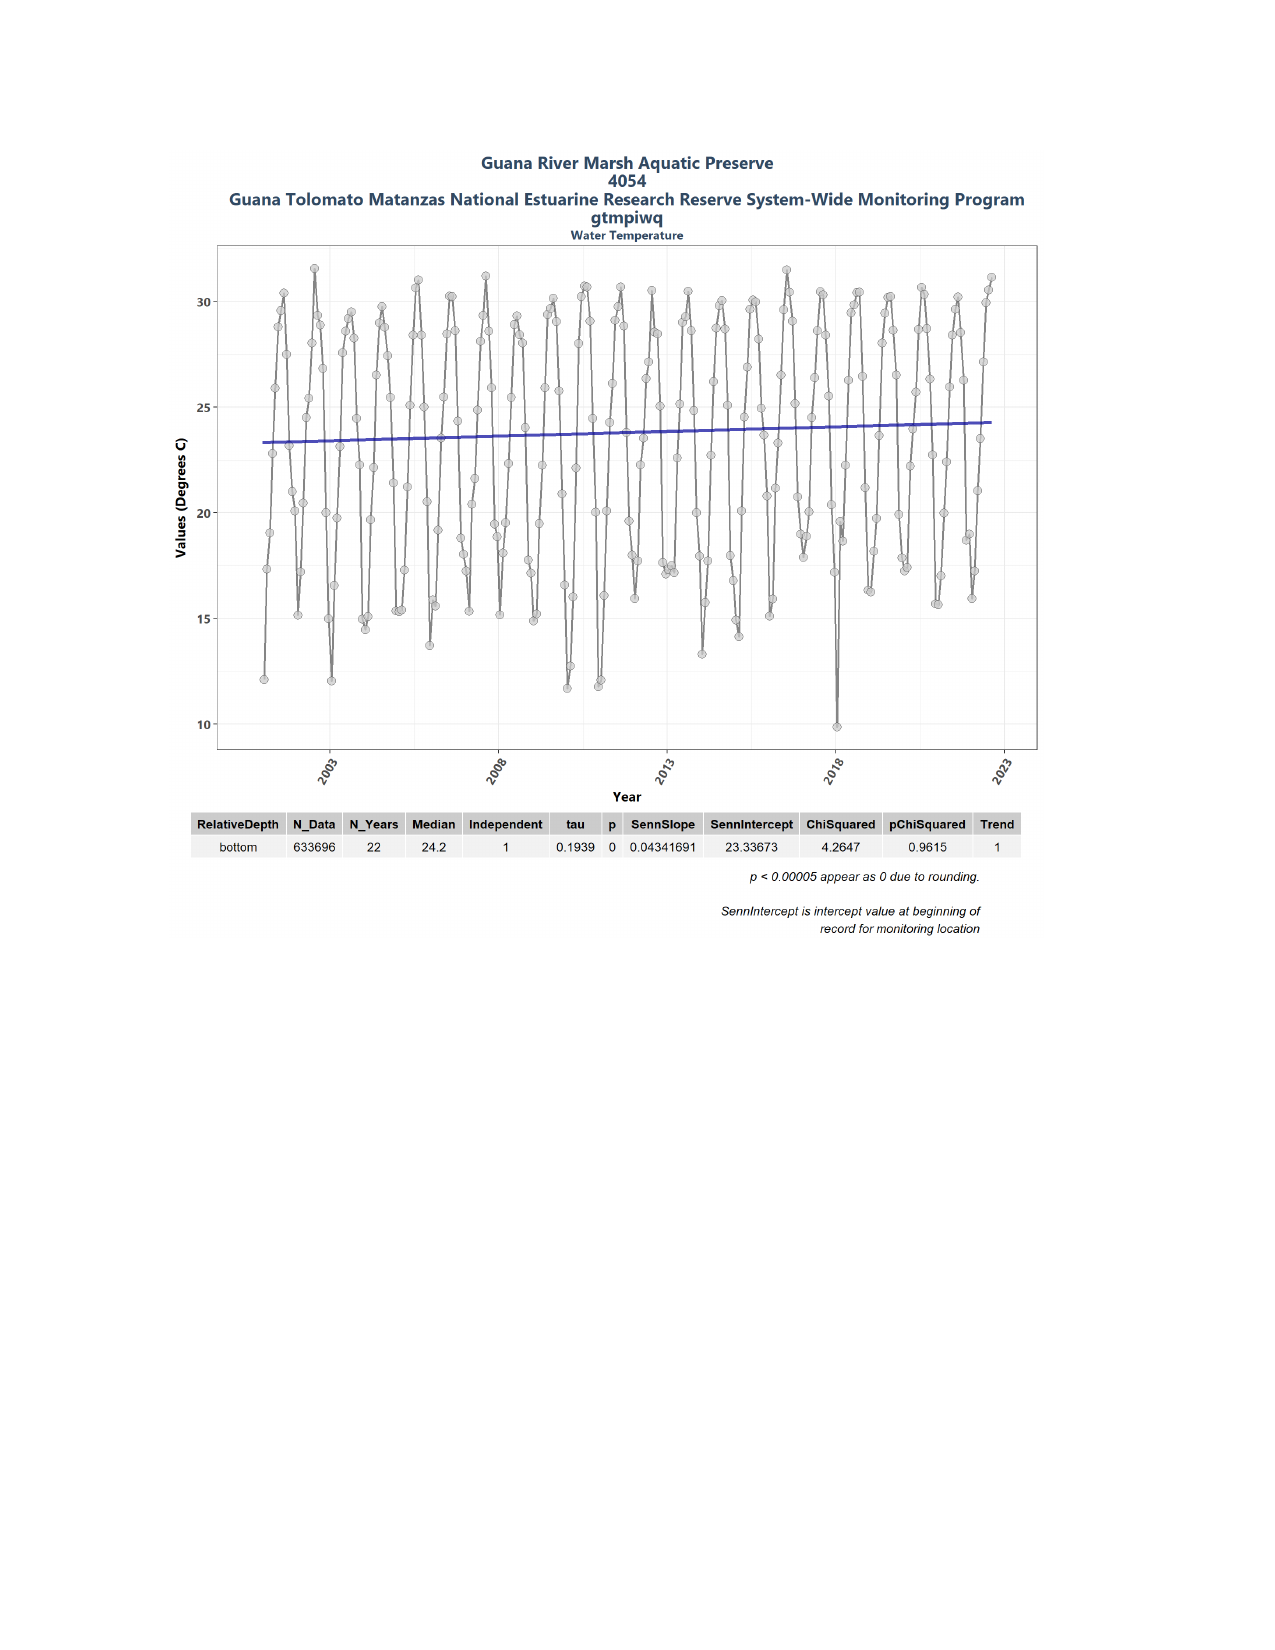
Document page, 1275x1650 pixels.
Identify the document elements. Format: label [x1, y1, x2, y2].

picture [168, 150, 1044, 938]
